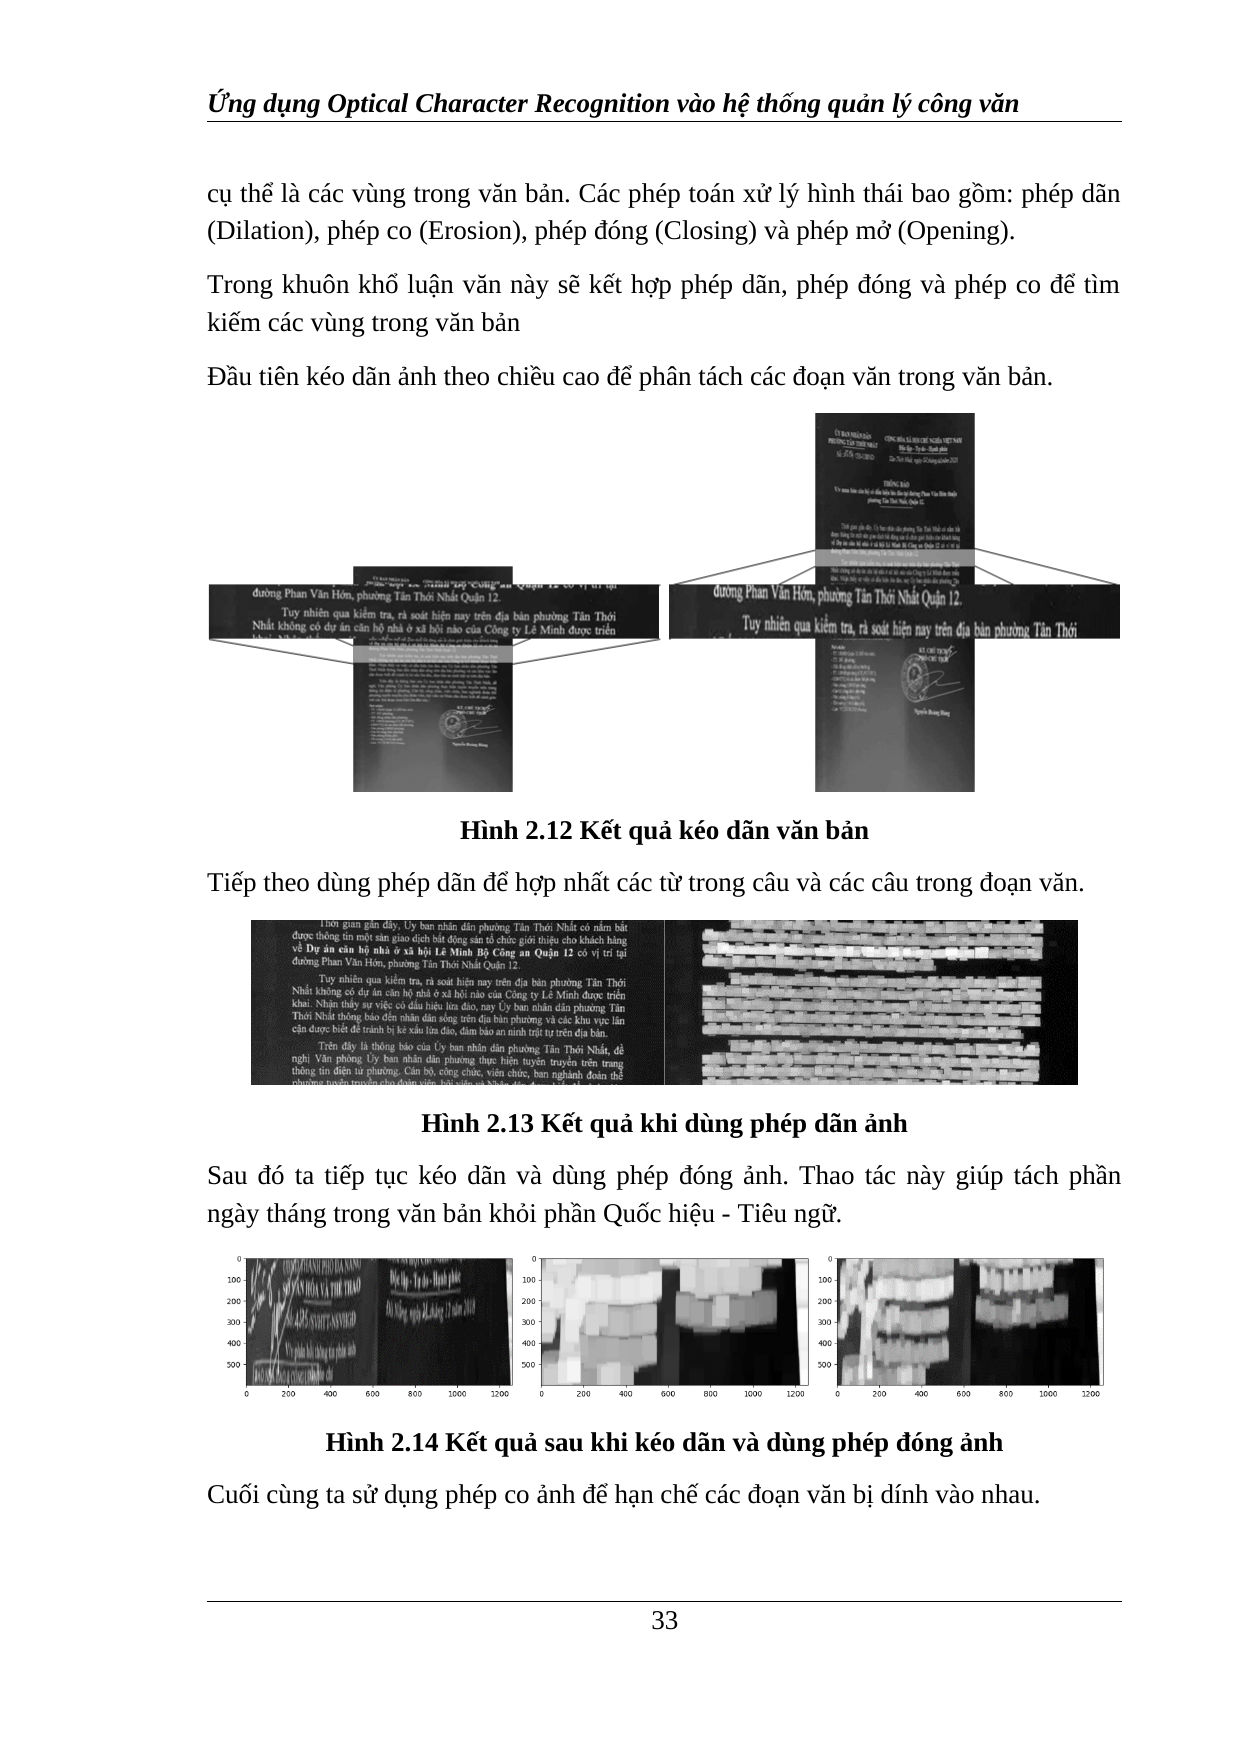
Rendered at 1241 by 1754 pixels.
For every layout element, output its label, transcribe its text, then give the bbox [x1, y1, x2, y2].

text Tiếp theo dùng phép dãn để hợp nhất các từ trong câu và các câu trong đoạn văn. [207, 866, 1122, 898]
text Đầu tiên kéo dãn ảnh theo chiều cao để phân tách các đoạn văn trong văn bản. [207, 360, 1122, 391]
text Sau đó ta tiếp tục kéo dãn và dùng phép đóng ảnh. Thao tác này giúp tách phần ngày tháng trong văn bản khỏi phần Quốc hiệu - Tiêu ngữ. [207, 1159, 1122, 1228]
picture [221, 1250, 1108, 1403]
text Trong khuôn khổ luận văn này sẽ kết hợp phép dãn, phép đóng và phép co để tìm kiếm các vùng trong văn bản [207, 268, 1122, 337]
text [207, 177, 1122, 246]
text Cuối cùng ta sử dụng phép co ảnh để hạn chế các đoạn văn bị dính vào nhau. [207, 1478, 1122, 1509]
picture [251, 920, 1078, 1085]
picture [208, 413, 1120, 792]
